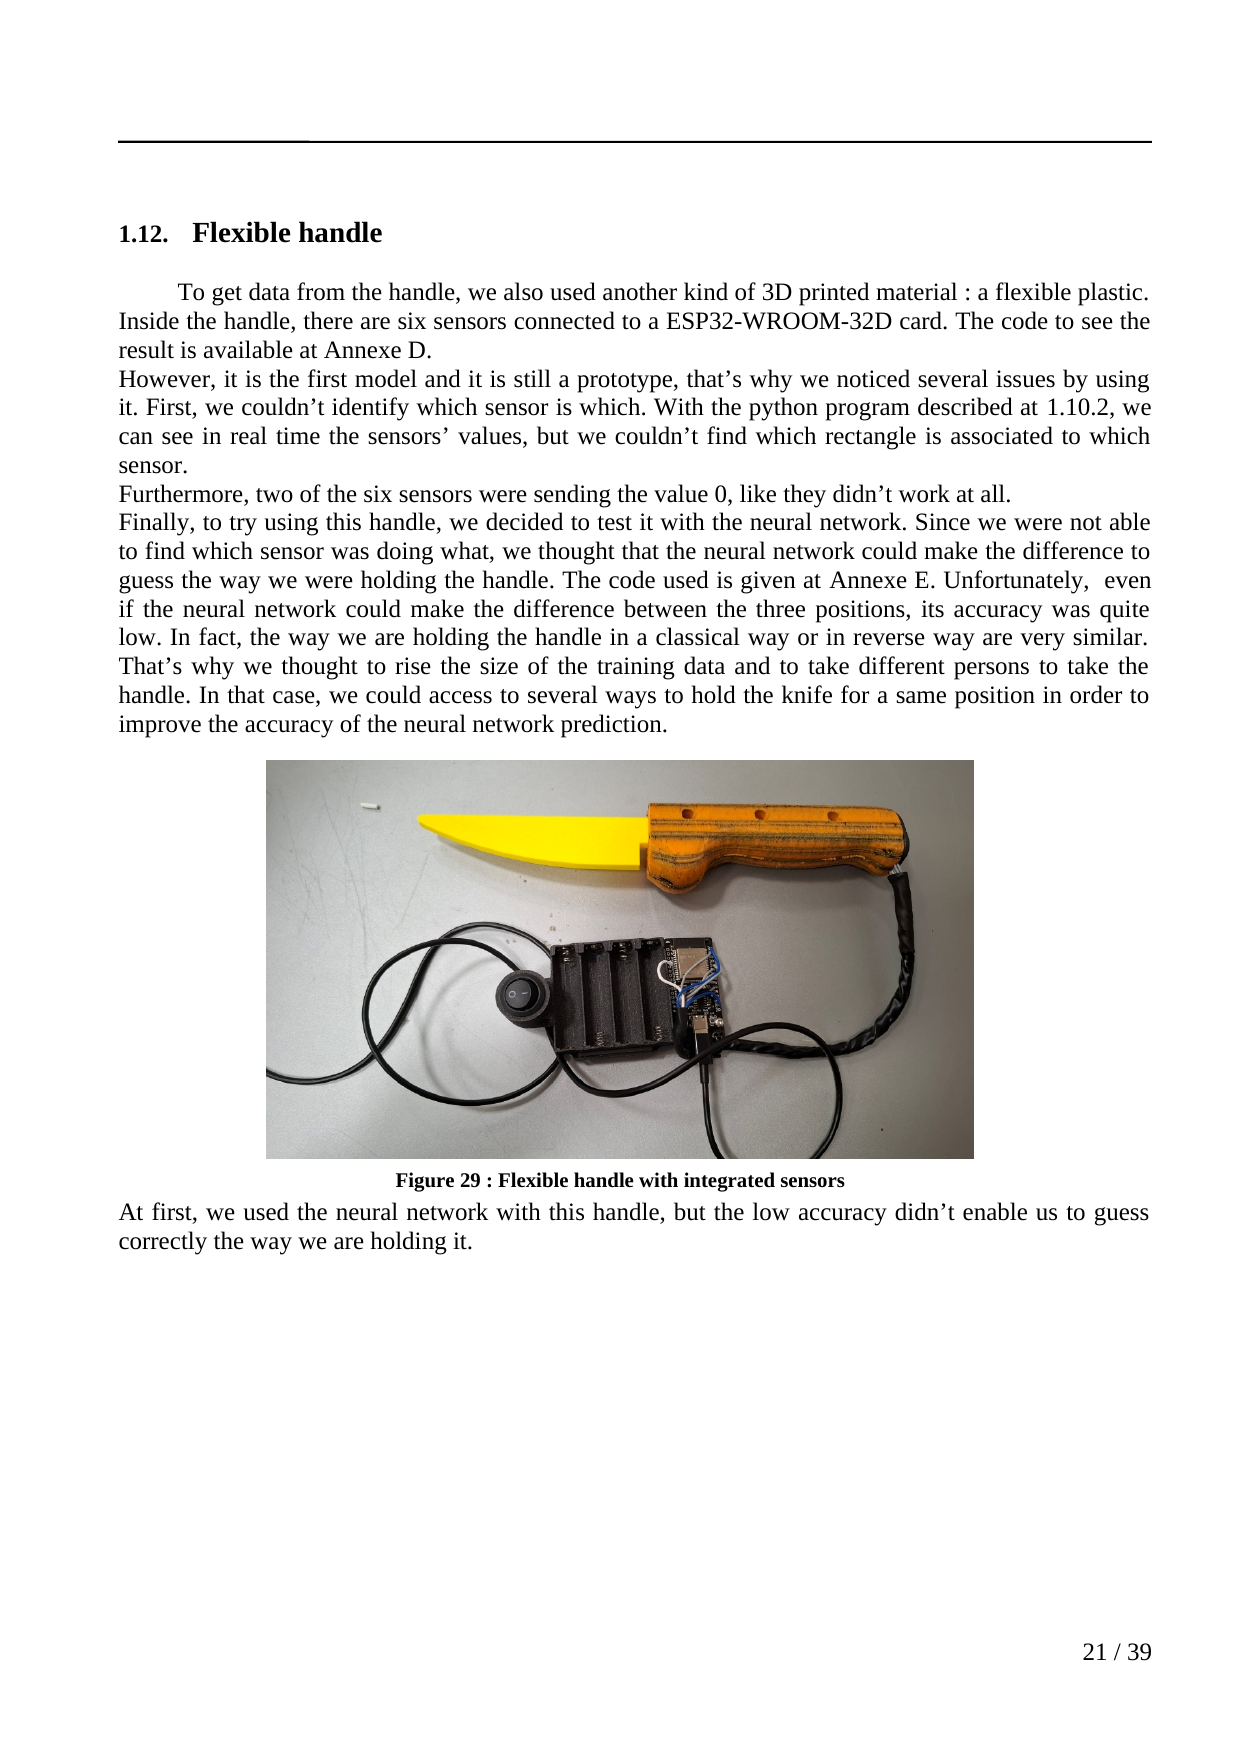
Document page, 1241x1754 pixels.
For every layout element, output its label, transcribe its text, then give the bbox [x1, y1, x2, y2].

text To get data from the handle, we also used another kind of 3D printed material : a flexible plastic. Inside the handle, there are six sensors connected to a ESP32-WROOM-32D card. The code to see the result is available at Annexe C. [118, 277, 1152, 364]
text However, it is the first model and it is still a prototype, that’s why we noticed several issues by using it. First, we couldn’t identify which sensor is which. With the python program described at 1.12, we can see in real time the sensors’ values, but we couldn’t find which rectangle is associated to which sensor. [118, 364, 1152, 479]
picture [266, 760, 974, 1159]
text At first, we used the neural network with this handle, but the low accuracy didn’t enable us to guess correctly the way we are holding it. [118, 1197, 1152, 1255]
text Finally, to try using this handle, we decided to test it with the neural network. Since we were not able to find which sensor was doing what, we thought that the neural network could make the difference to guess the way we were holding the handle. The code used is given at Annexe D. Unfortunately, even if the neural network could make the difference between the three positions, its accuracy was quite low. In fact, the way we are holding the handle in a classical way or in reverse way are very similar. That’s why we thought to rise the size of the training data and to take different persons to take the handle. In that case, we could access to several ways to hold the knife for a same position in order to improve the accuracy of the neural network prediction. [118, 507, 1152, 737]
subtitle Flexible handle [118, 215, 1152, 248]
text Furthermore, two of the six sensors were sending the value 0, like they didn’t work at all. [118, 479, 1152, 507]
